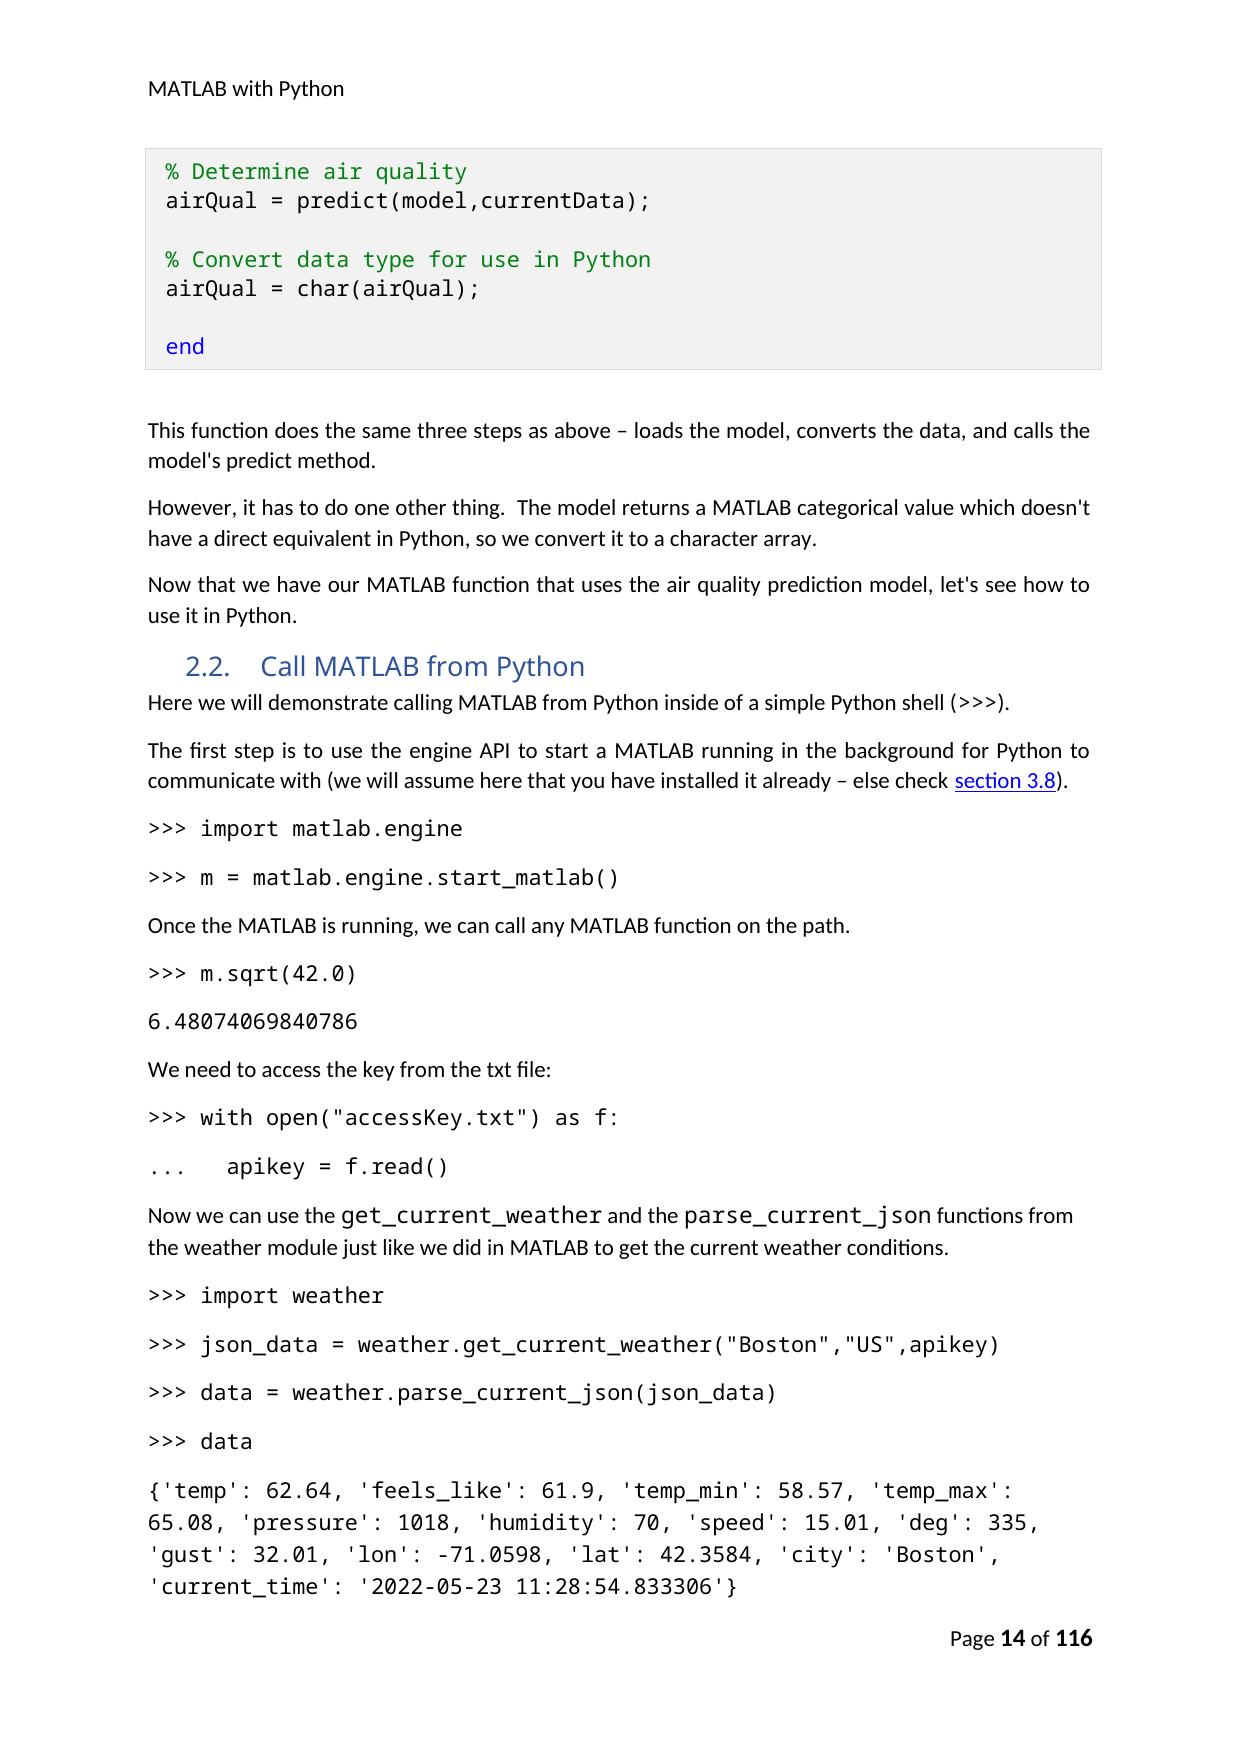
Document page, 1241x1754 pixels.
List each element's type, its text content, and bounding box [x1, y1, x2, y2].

text ... apikey = f.read() [148, 1151, 1093, 1181]
subtitle Call MATLAB from Python [185, 648, 1093, 684]
text Here we will demonstrate calling MATLAB from Python inside of a simple Python shell (>>>). [148, 687, 1093, 717]
text 6.48074069840786 [148, 1006, 1093, 1036]
text Now that we have our MATLAB function that uses the air quality prediction model, let's see how to use it in Python. [148, 571, 1093, 629]
text % Determine air quality [146, 149, 1101, 177]
text >>> json_data = weather.get_current_weather("Boston","US",apikey) [148, 1328, 1093, 1358]
text >>> import matlab.engine [148, 813, 1093, 843]
text >>> m.sqrt(42.0) [148, 958, 1093, 987]
text >>> data = weather.parse_current_json(json_data) [148, 1377, 1093, 1407]
text >>> m = matlab.engine.start_matlab() [148, 862, 1093, 892]
text This function does the same three steps as above – loads the model, converts the data, and calls the model's predict method. [148, 416, 1093, 474]
text >>> data [148, 1426, 1093, 1456]
text The first step is to use the engine API to start a MATLAB running in the background for Python to communicate with (we will assume here that you have installed it already – else check section 3.8). [148, 736, 1093, 794]
text airQual = predict(model,currentData); [146, 177, 1101, 206]
text >>> with open("accessKey.txt") as f: [148, 1102, 1093, 1132]
text end [146, 323, 1101, 369]
text We need to access the key from the txt file: [148, 1055, 1093, 1083]
text airQual = char(airQual); [146, 264, 1101, 293]
text >>> import weather [148, 1280, 1093, 1309]
text Now we can use the get_current_weather and the parse_current_json functions from the weather module just like we did in MATLAB to get the current weather conditions. [148, 1199, 1093, 1261]
text Once the MATLAB is running, we can call any MATLAB function on the path. [148, 911, 1093, 939]
text {'temp': 62.64, 'feels_like': 61.9, 'temp_min': 58.57, 'temp_max': 65.08, 'pressure': 1018, 'humidity': 70, 'speed': 15.01, 'deg': 335, 'gust': 32.01, 'lon': -71.0598, 'lat': 42.3584, 'city': 'Boston', 'current_time': '2022-05-23 11:28:54.833306'} [148, 1475, 1093, 1601]
text % Convert data type for use in Python [146, 235, 1101, 264]
text However, it has to do one other thing. The model returns a MATLAB categorical value which doesn't have a direct equivalent in Python, so we convert it to a character array. [148, 493, 1093, 552]
